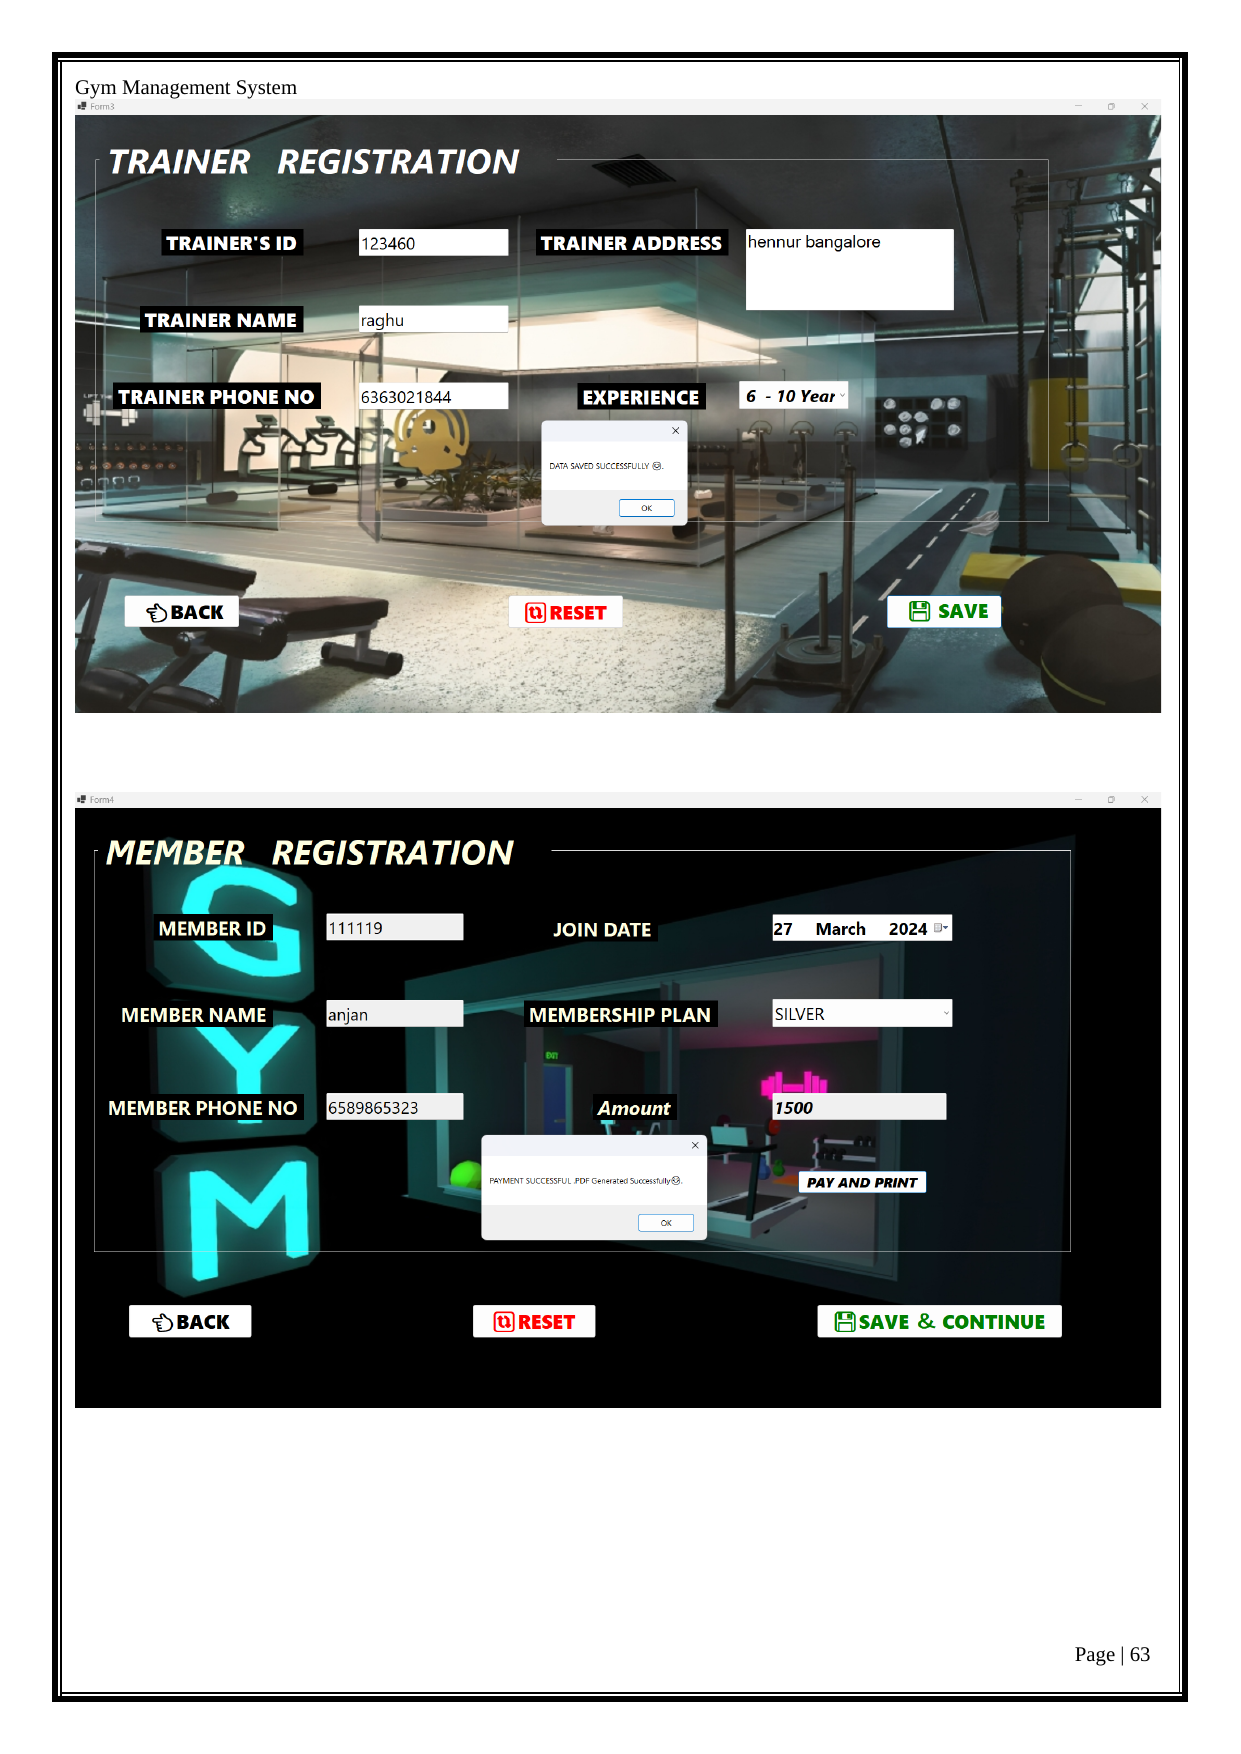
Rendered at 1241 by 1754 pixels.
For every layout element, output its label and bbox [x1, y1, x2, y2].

picture [75, 99, 1162, 713]
picture [75, 792, 1162, 1408]
